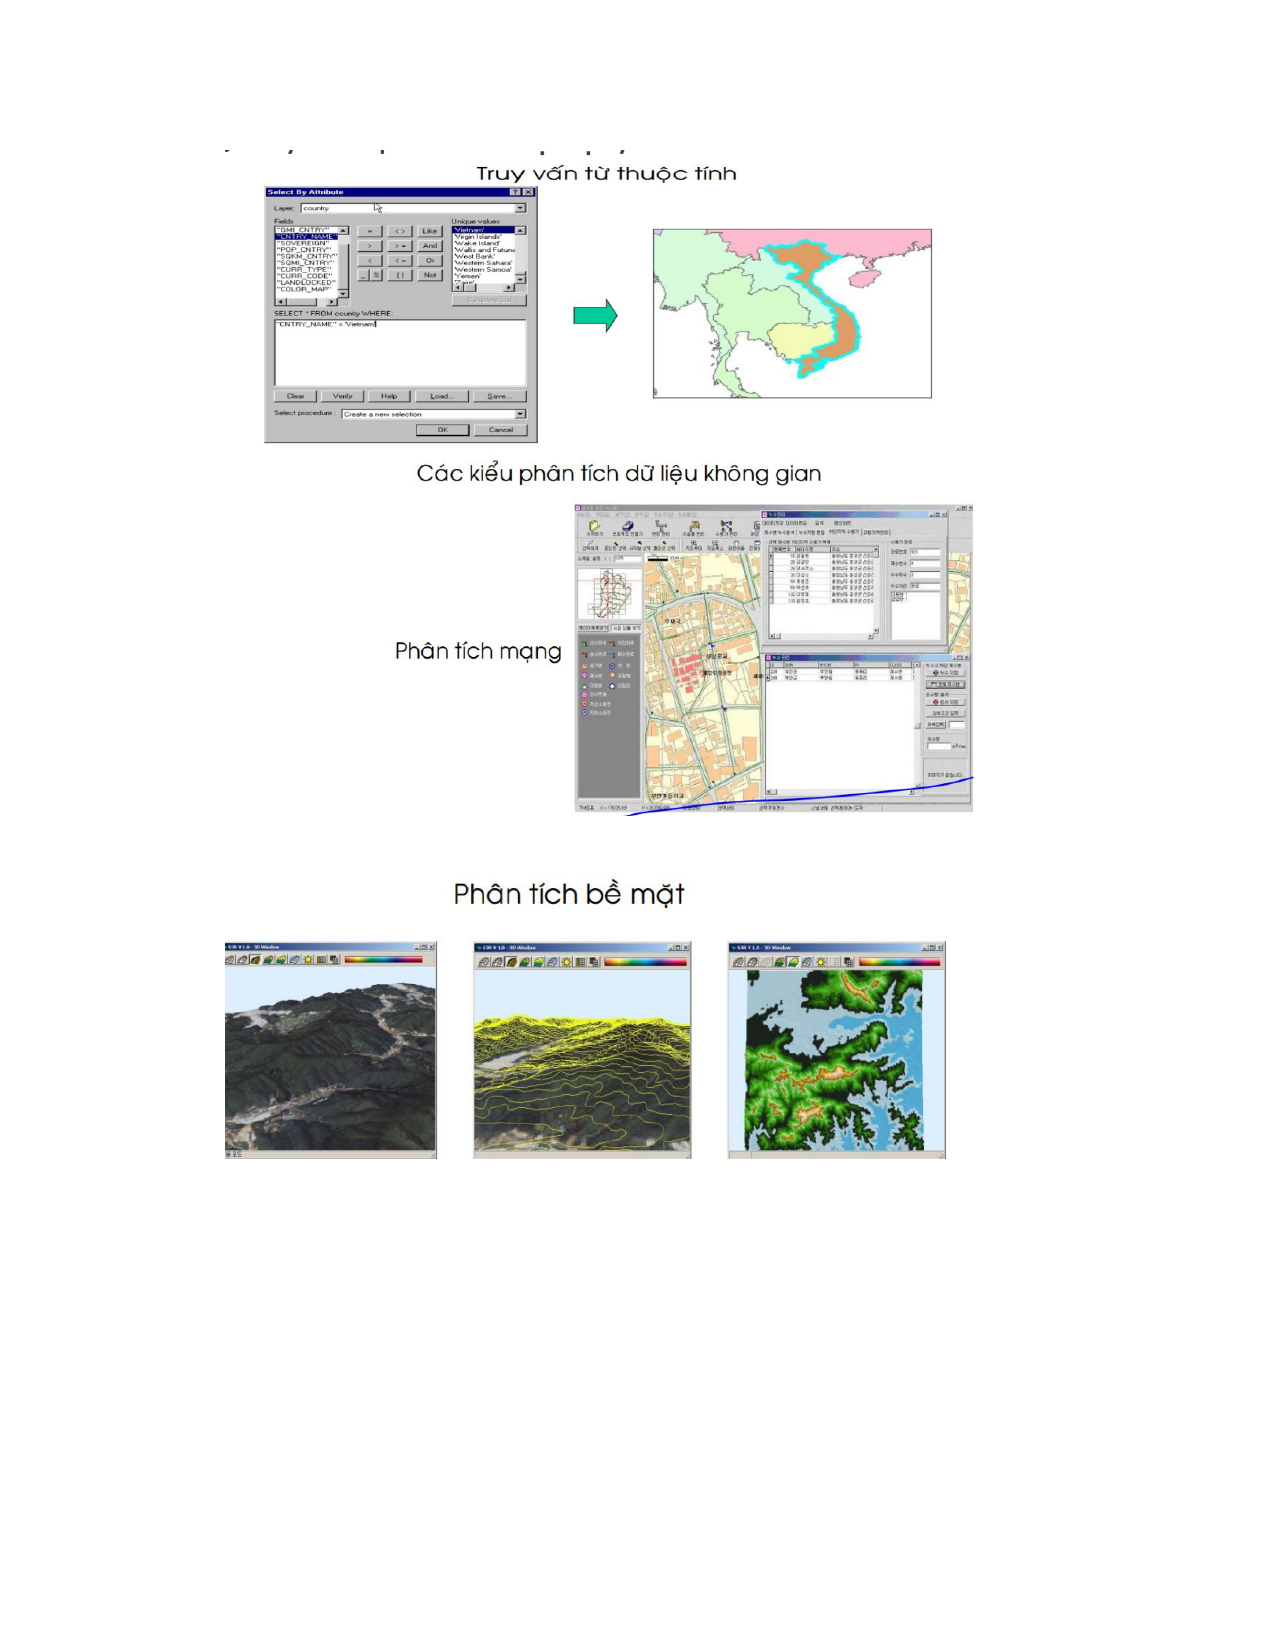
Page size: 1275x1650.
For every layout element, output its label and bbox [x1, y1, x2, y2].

picture [225, 817, 965, 1159]
picture [225, 447, 984, 816]
picture [225, 150, 980, 446]
